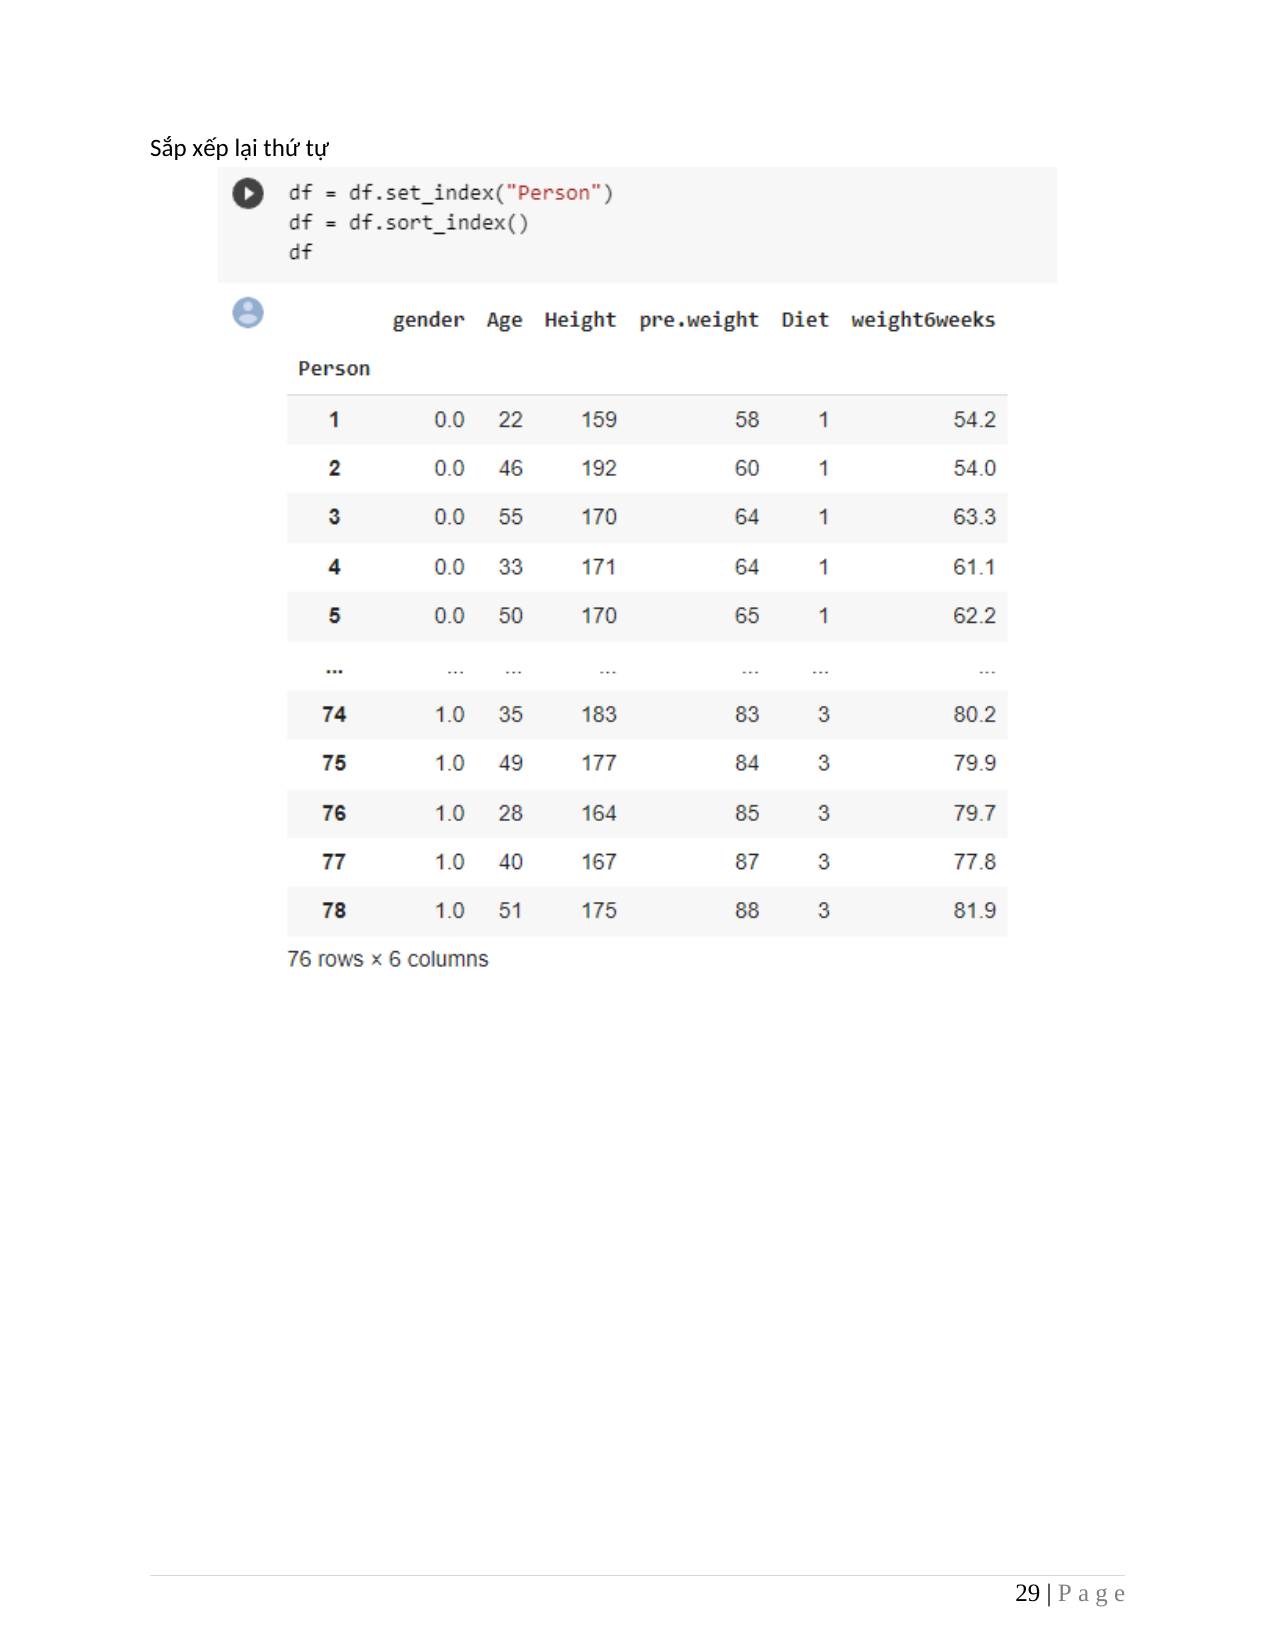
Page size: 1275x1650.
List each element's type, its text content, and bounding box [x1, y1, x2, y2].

text Sắp xếp lại thứ tự [150, 132, 1125, 163]
picture [217, 167, 1058, 969]
